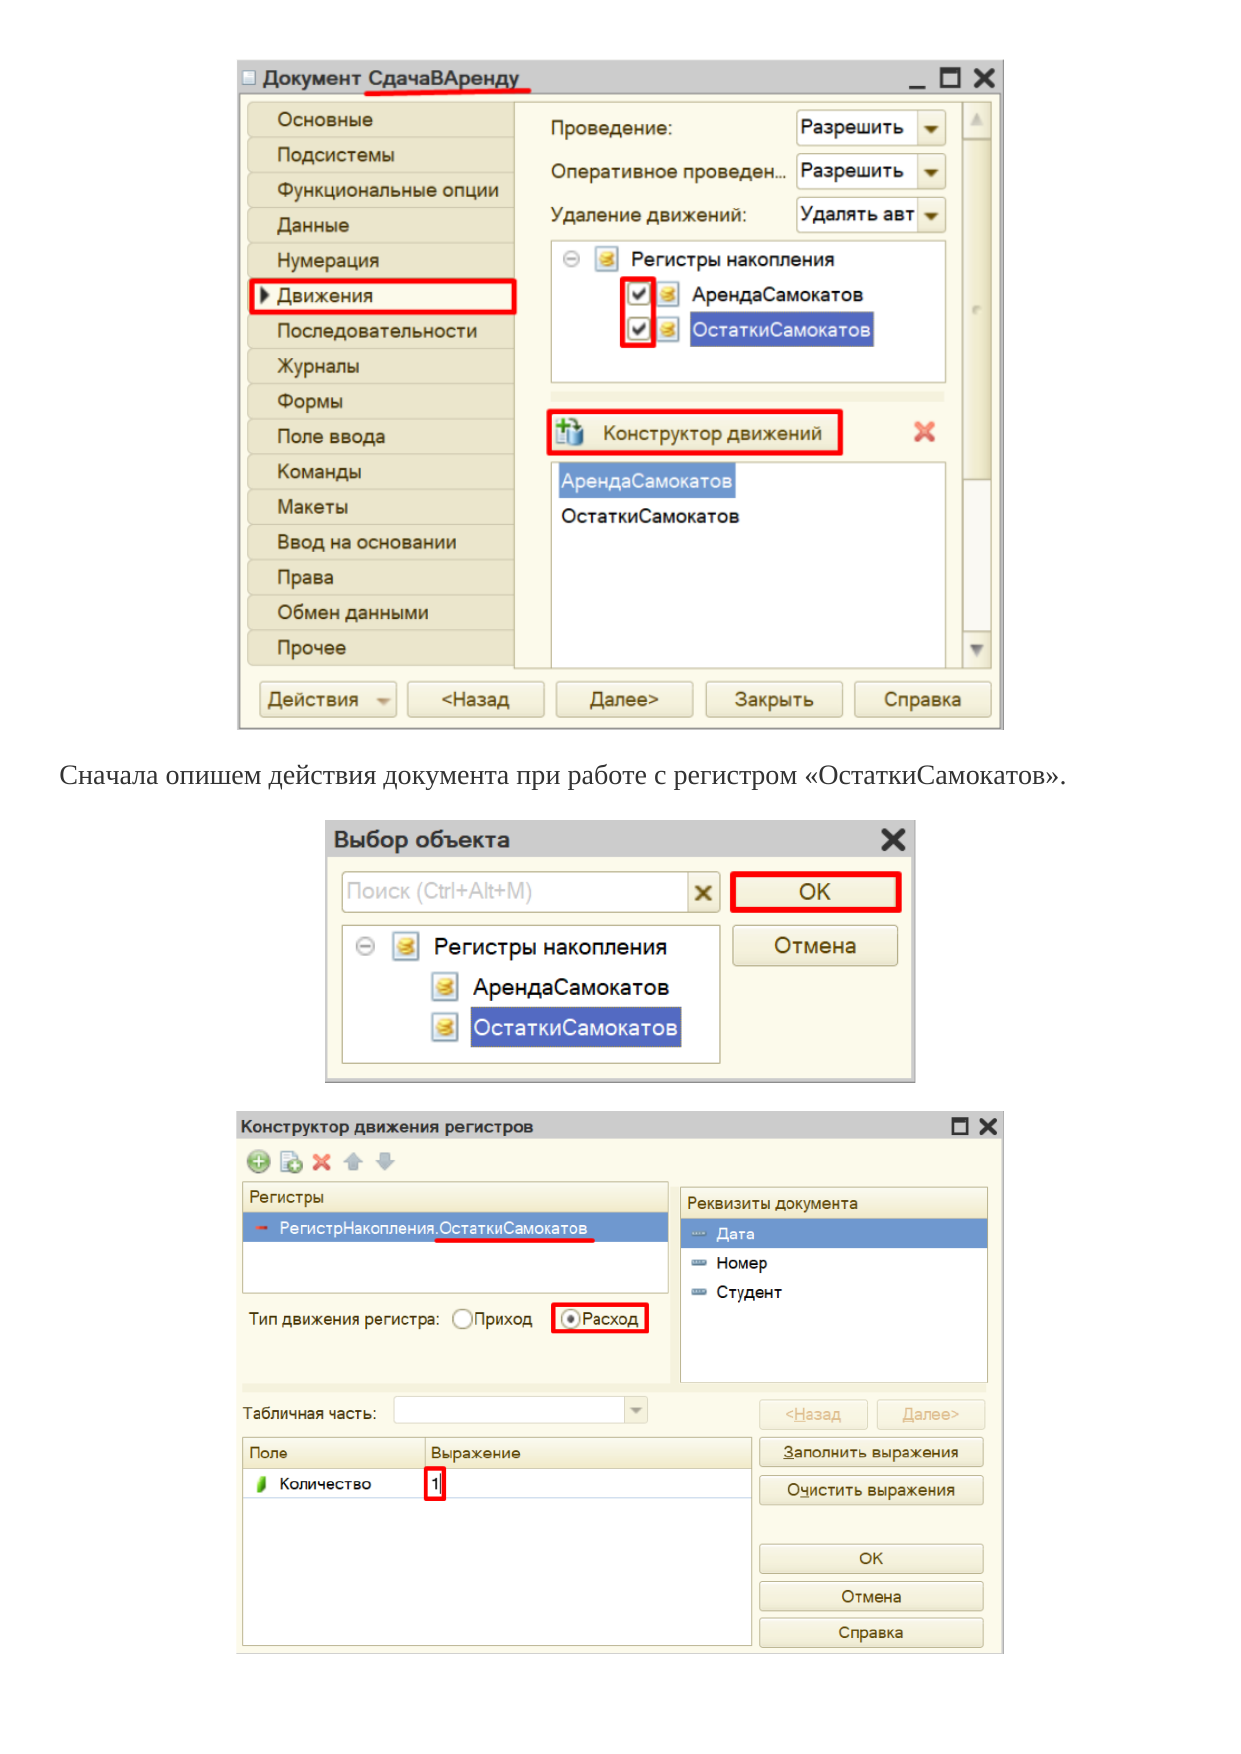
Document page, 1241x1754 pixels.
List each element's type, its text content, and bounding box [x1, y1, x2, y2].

picture [325, 820, 916, 1083]
text Сначала опишем действия документа при работе с регистром «ОстаткиСамокатов». [59, 758, 1181, 791]
picture [236, 1111, 1004, 1654]
picture [236, 59, 1004, 730]
